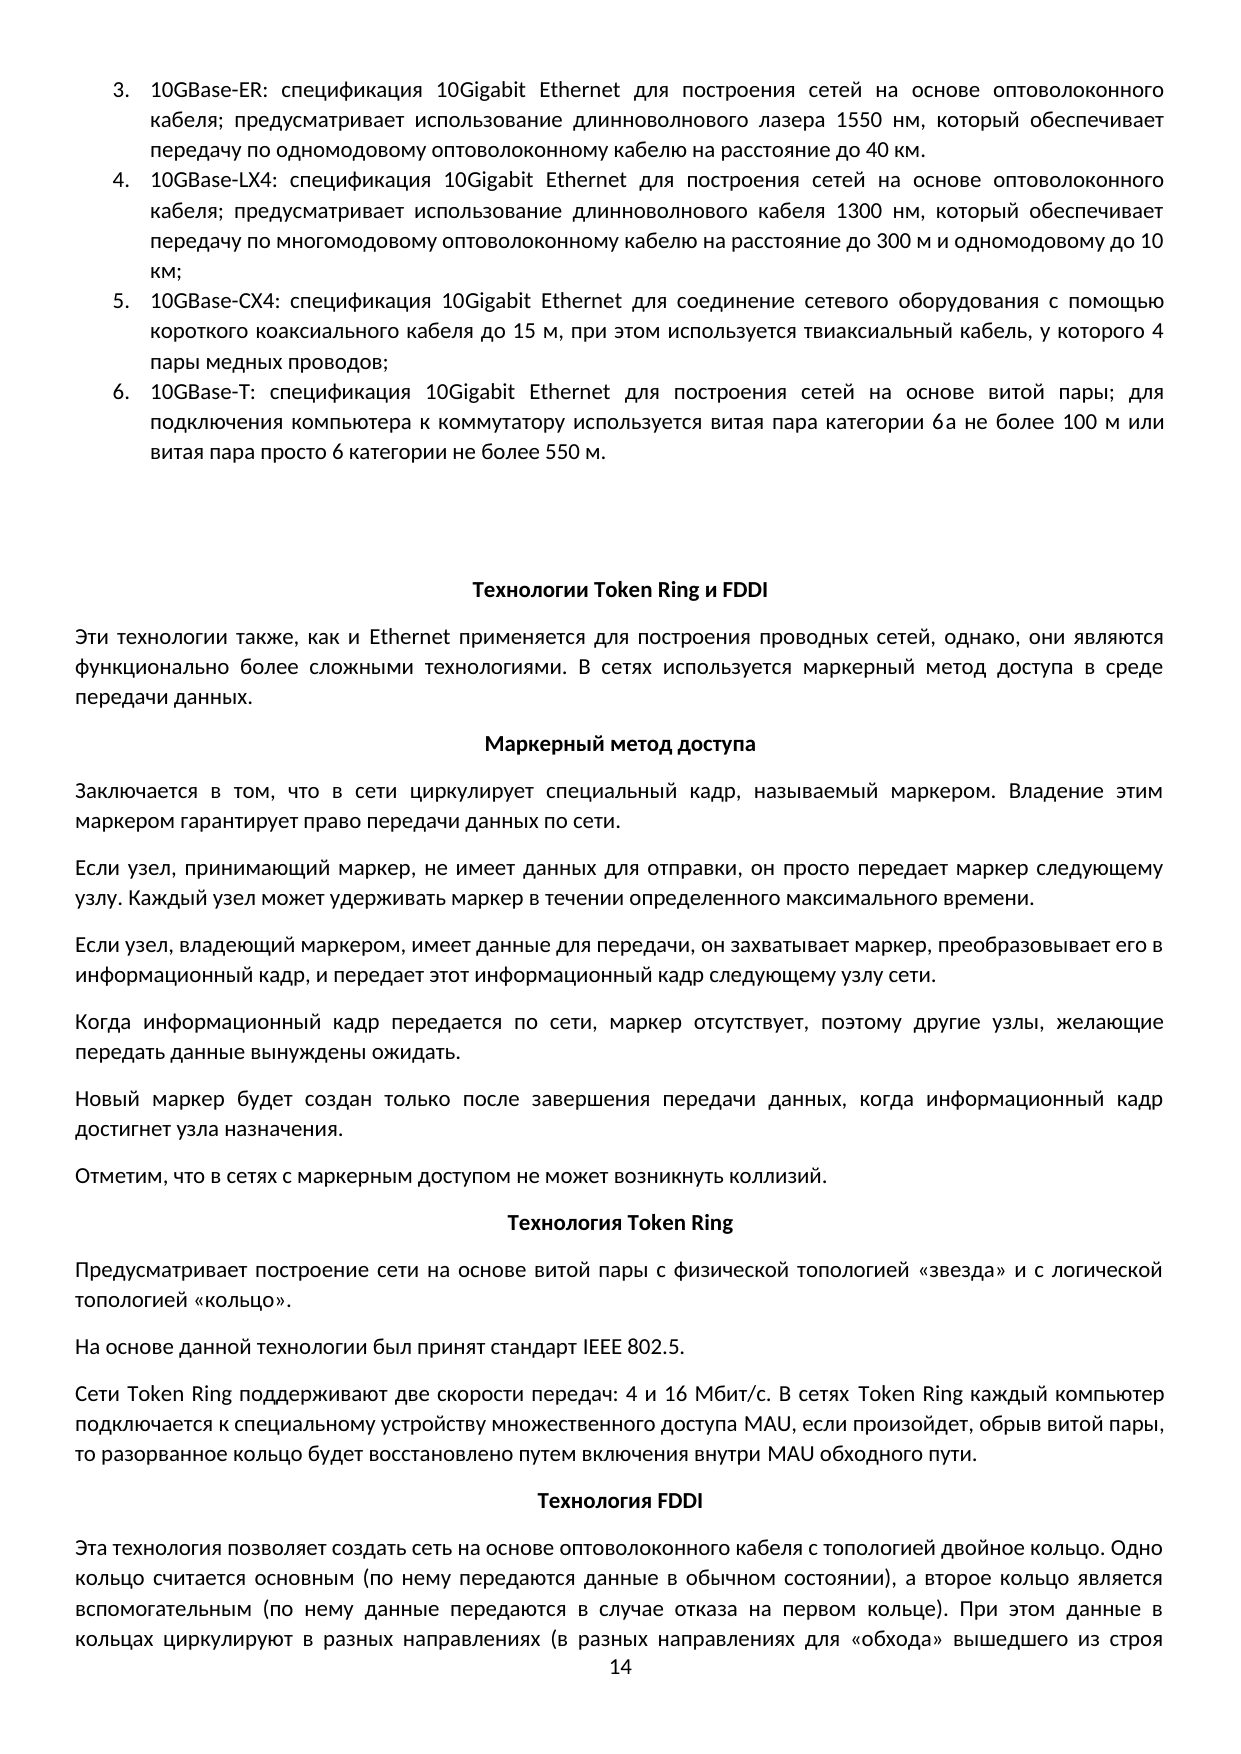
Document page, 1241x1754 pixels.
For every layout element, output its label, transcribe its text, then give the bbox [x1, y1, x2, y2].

text Отметим, что в сетях с маркерным доступом не может возникнуть коллизий. [75, 1161, 1165, 1189]
list 10GBase-T: спецификация 10Gigabit Ethernet для построения сетей на основе витой пары; для подключения компьютера к коммутатору используется витая пара категории 6a не более 100 м или витая пара просто 6 категории не более 550 м. [112, 377, 1165, 466]
list 10GBase-CX4: спецификация 10Gigabit Ethernet для соединение сетевого оборудования с помощью короткого коаксиального кабеля до 15 м, при этом используется твиаксиальный кабель, у которого 4 пары медных проводов; [112, 286, 1165, 375]
text Предусматривает построение сети на основе витой пары с физической топологией «звезда» и с логической топологией «кольцо». [75, 1255, 1165, 1313]
text Новый маркер будет создан только после завершения передачи данных, когда информационный кадр достигнет узла назначения. [75, 1084, 1165, 1143]
text Сети Token Ring поддерживают две скорости передач: 4 и 16 Мбит/с. В сетях Token Ring каждый компьютер подключается к специальному устройству множественного доступа MAU, если произойдет, обрыв витой пары, то разорванное кольцо будет восстановлено путем включения внутри MAU обходного пути. [75, 1379, 1165, 1468]
text Эти технологии также, как и Ethernet применяется для построения проводных сетей, однако, они являются функционально более сложными технологиями. В сетях используется маркерный метод доступа в среде передачи данных. [75, 622, 1165, 710]
list 10GBase-LX4: спецификация 10Gigabit Ethernet для построения сетей на основе оптоволоконного кабеля; предусматривает использование длинноволнового кабеля 1300 нм, который обеспечивает передачу по многомодовому оптоволоконному кабелю на расстояние до 300 м и одномодовому до 10 км; [112, 166, 1165, 284]
text Когда информационный кадр передается по сети, маркер отсутствует, поэтому другие узлы, желающие передать данные вынуждены ожидать. [75, 1007, 1165, 1066]
text Технология Token Ring [75, 1208, 1165, 1236]
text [75, 1533, 1165, 1652]
list 10GBase-ER: спецификация 10Gigabit Ethernet для построения сетей на основе оптоволоконного кабеля; предусматривает использование длинноволнового лазера 1550 нм, который обеспечивает передачу по одномодовому оптоволоконному кабелю на расстояние до 40 км. [112, 75, 1165, 163]
text Технологии Token Ring и FDDI [75, 575, 1165, 603]
text Заключается в том, что в сети циркулирует специальный кадр, называемый маркером. Владение этим маркером гарантирует право передачи данных по сети. [75, 776, 1165, 834]
text Если узел, владеющий маркером, имеет данные для передачи, он захватывает маркер, преобразовывает его в информационный кадр, и передает этот информационный кадр следующему узлу сети. [75, 930, 1165, 988]
text Если узел, принимающий маркер, не имеет данных для отправки, он просто передает маркер следующему узлу. Каждый узел может удерживать маркер в течении определенного максимального времени. [75, 853, 1165, 911]
text Технология FDDI [75, 1486, 1165, 1514]
text На основе данной технологии был принят стандарт IEEE 802.5. [75, 1332, 1165, 1360]
text Маркерный метод доступа [75, 729, 1165, 757]
